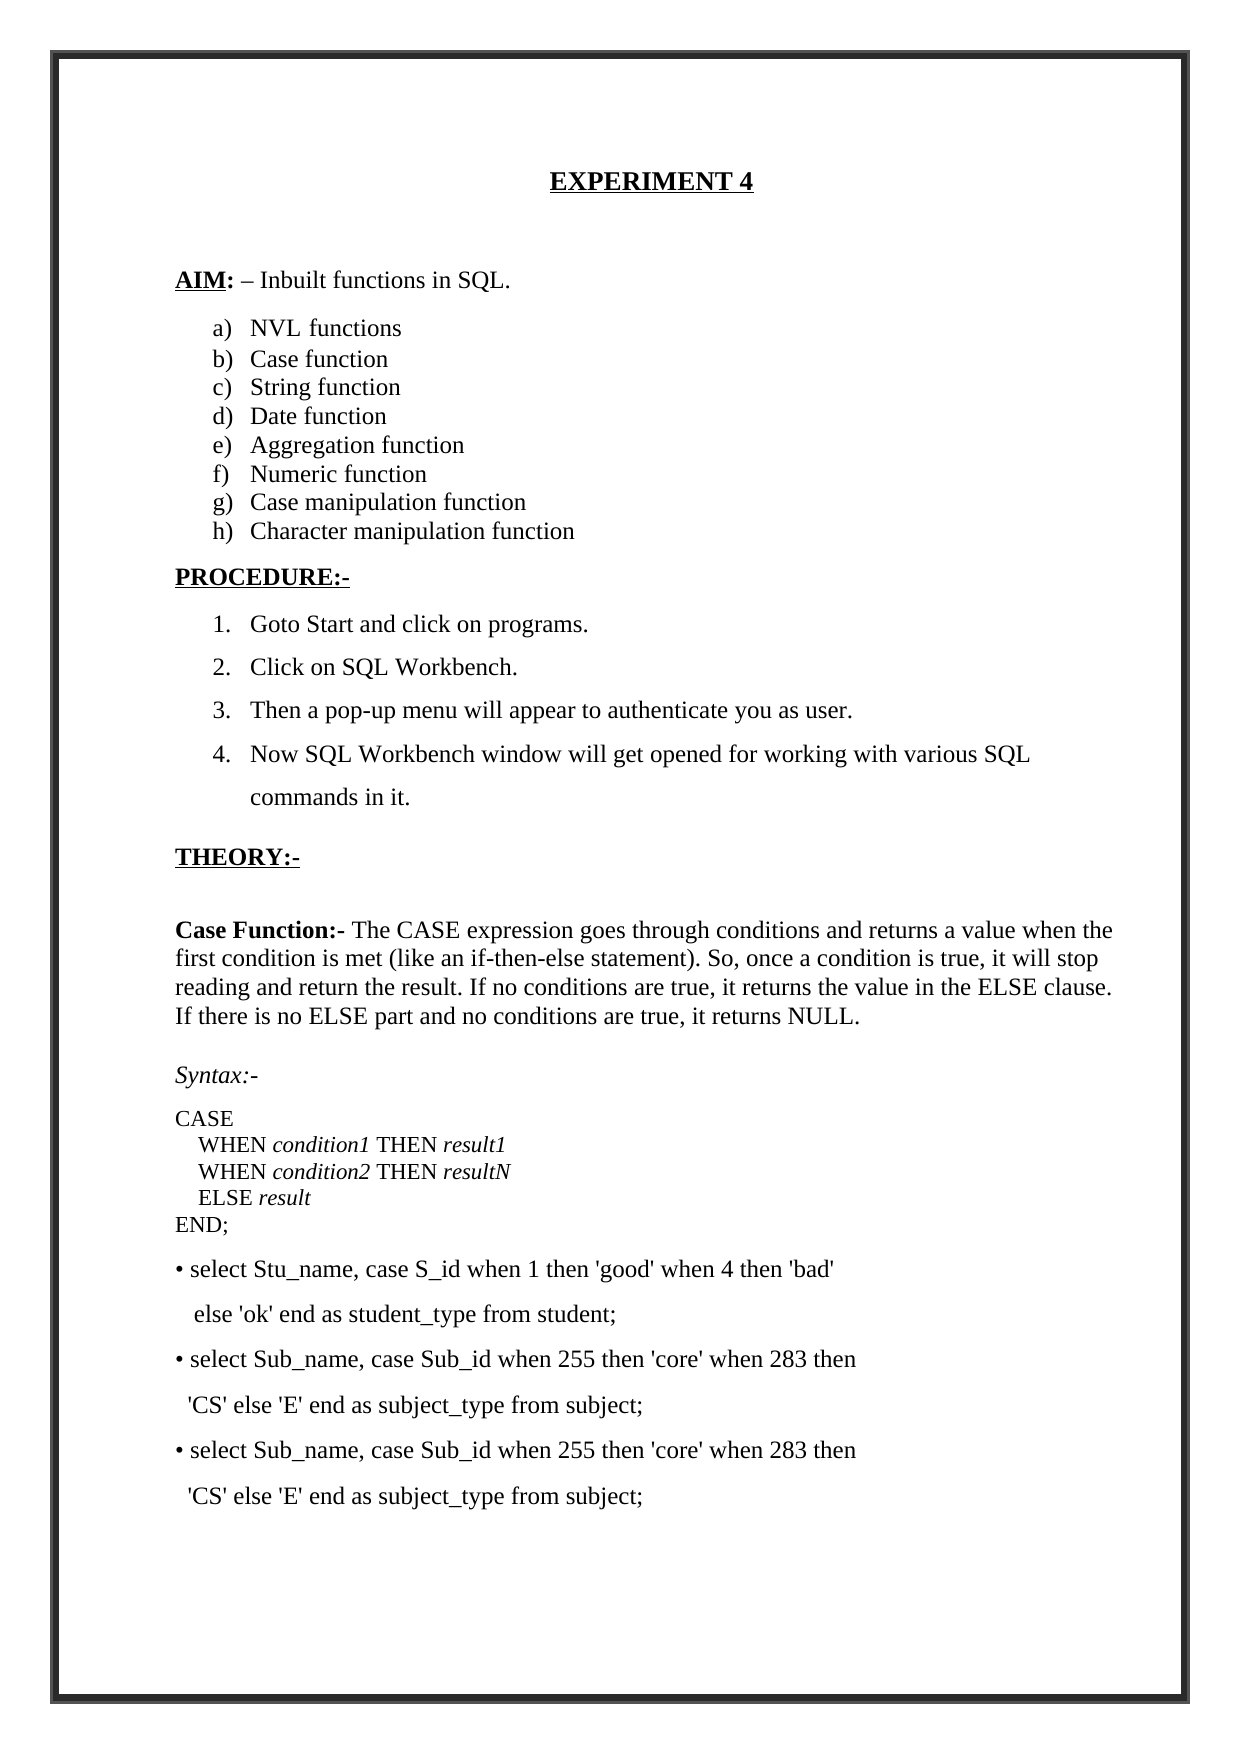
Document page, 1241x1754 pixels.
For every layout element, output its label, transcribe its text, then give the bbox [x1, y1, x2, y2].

text 'CS' else 'E' end as subject_type from subject; [175, 1390, 1128, 1419]
list Numeric function [212, 459, 1128, 487]
text Case Function:- The CASE expression goes through conditions and returns a value when the first condition is met (like an if-then-else statement). So, once a condition is true, it will stop reading and return the result. If no conditions are true, it returns the value in the ELSE clause. If there is no ELSE part and no conditions are true, it returns NULL. [175, 915, 1128, 1030]
text Syntax:- [175, 1060, 1128, 1088]
list Then a pop-up menu will appear to authenticate you as user. [212, 696, 1128, 724]
list String function [212, 372, 1128, 401]
list Aggregation function [212, 430, 1128, 459]
text • select Sub_name, case Sub_id when 255 then 'core' when 283 then [175, 1344, 1128, 1373]
text • select Sub_name, case Sub_id when 255 then 'core' when 283 then [175, 1435, 1128, 1464]
text 'CS' else 'E' end as subject_type from subject; [175, 1481, 1128, 1509]
list Goto Start and click on programs. [212, 609, 1128, 638]
list Case function [212, 344, 1128, 372]
text • select Stu_name, case S_id when 1 then 'good' when 4 then 'bad' [175, 1254, 1128, 1282]
list NVL functions [212, 313, 1128, 341]
text CASE WHEN condition1 THEN result1 WHEN condition2 THEN resultN ELSE result END; [228, 1105, 1128, 1237]
text AIM: – Inbuilt functions in SQL. [175, 265, 1128, 294]
list Character manipulation function [212, 516, 1128, 545]
list Case manipulation function [212, 487, 1128, 516]
text else 'ok' end as student_type from student; [175, 1299, 1128, 1328]
list Date function [212, 401, 1128, 430]
list Click on SQL Workbench. [212, 652, 1128, 681]
text THEORY:- [175, 842, 1128, 870]
text EXPERIMENT 4 [175, 164, 1128, 196]
list Now SQL Workbench window will get opened for working with various SQL commands in it. [212, 739, 1128, 811]
text PROCEDURE:- [175, 562, 1128, 590]
